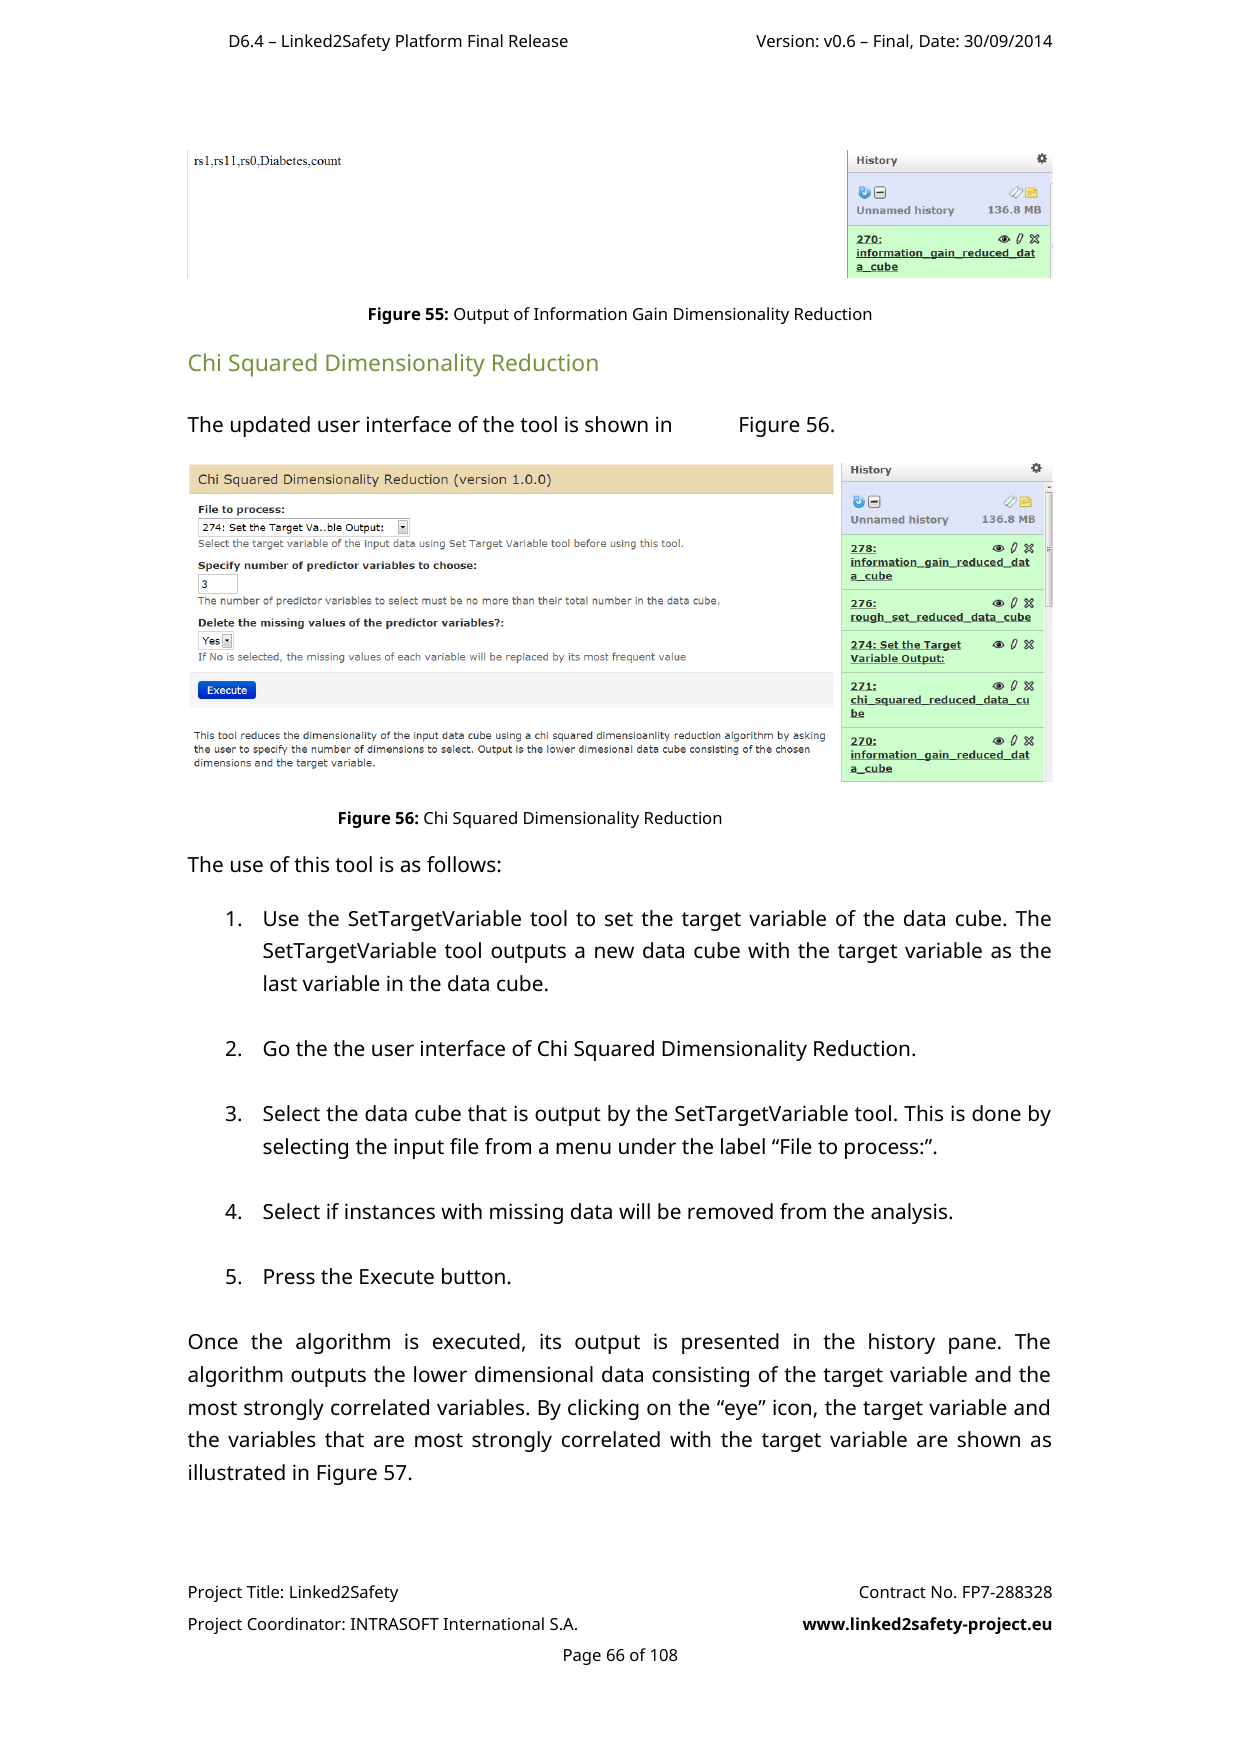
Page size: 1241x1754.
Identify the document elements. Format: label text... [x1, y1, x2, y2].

picture [187, 150, 1053, 278]
list Select the data cube that is output by the SetTargetVariable tool. This is done by selecting the input file from a menu under the label “File to process:”. [225, 1099, 1053, 1160]
list Go the the user interface of Chi Squared Dimensionality Reduction. [225, 1034, 1053, 1062]
text Once the algorithm is executed, its output is presented in the history pane. The algorithm outputs the lower dimensional data consisting of the target variable and the most strongly correlated variables. By clicking on the “eye” icon, the target variable and the variables that are most strongly correlated with the target variable are shown as illustrated in Figure 57. [187, 1327, 1053, 1486]
text The use of this tool is as follows: [187, 850, 1053, 879]
text Figure 56: Chi Squared Dimensionality Reduction [187, 807, 1053, 829]
picture [187, 463, 1053, 782]
text The updated user interface of the tool is shown in Figure 56. [187, 411, 1053, 439]
text Figure 55: Output of Information Gain Dimensionality Reduction [187, 303, 1053, 326]
subtitle Chi Squared Dimensionality Reduction [187, 347, 1053, 378]
list Use the SetTargetVariable tool to set the target variable of the data cube. The SetTargetVariable tool outputs a new data cube with the target variable as the last variable in the data cube. [225, 904, 1053, 997]
list Select if instances with missing data will be removed from the analysis. [225, 1197, 1053, 1226]
list Press the Execute button. [225, 1262, 1053, 1291]
